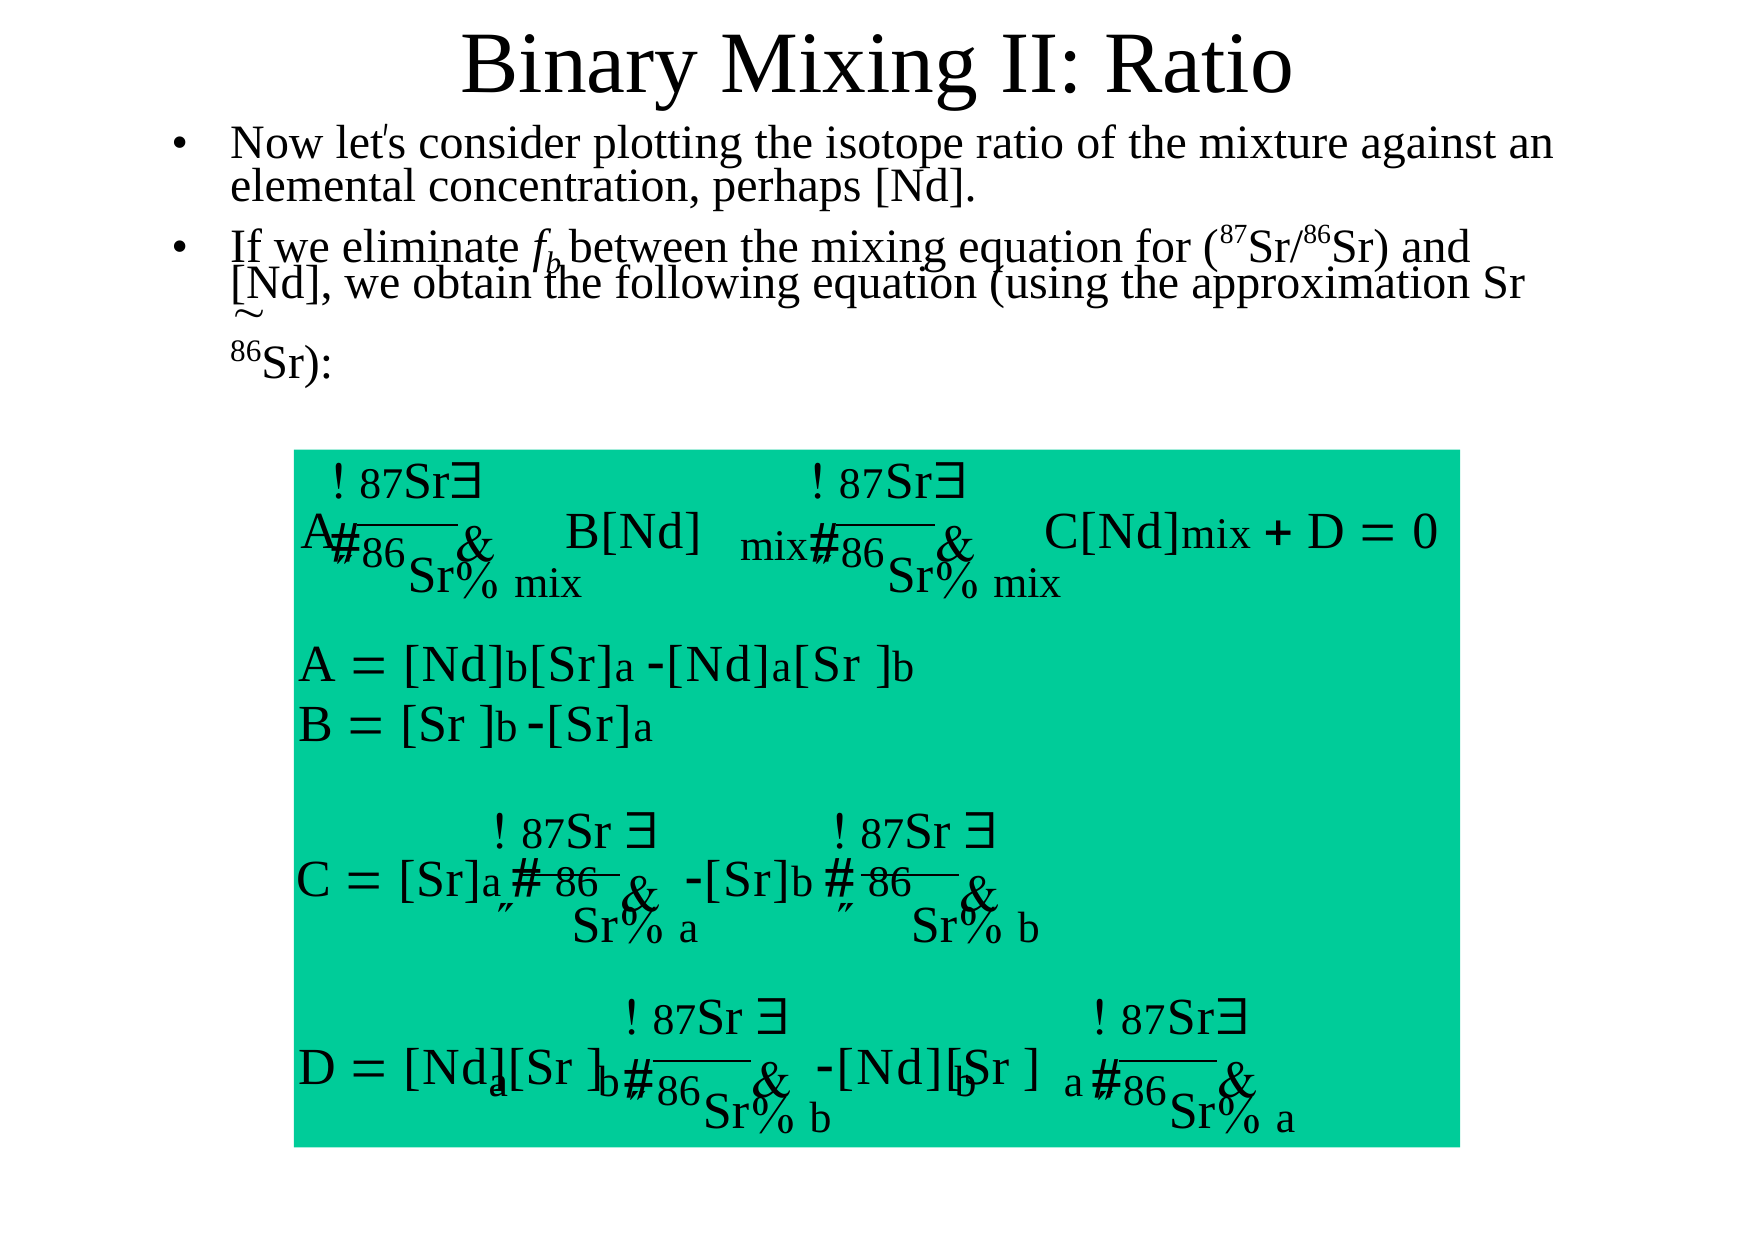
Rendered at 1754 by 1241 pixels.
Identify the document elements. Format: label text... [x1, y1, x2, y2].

text 86Sr): [230, 339, 1675, 388]
list Now let’s consider plotting the isotope ratio of the mixture against an elemental concentration, perhaps [Nd]. [171, 117, 1576, 211]
list If we eliminate fb between the mixing equation for (87Sr/86Sr) and [Nd], we obtain the following equation (using the approximation Sr  [171, 228, 1571, 339]
subtitle Binary Mixing II: Ratio [104, 21, 1650, 110]
